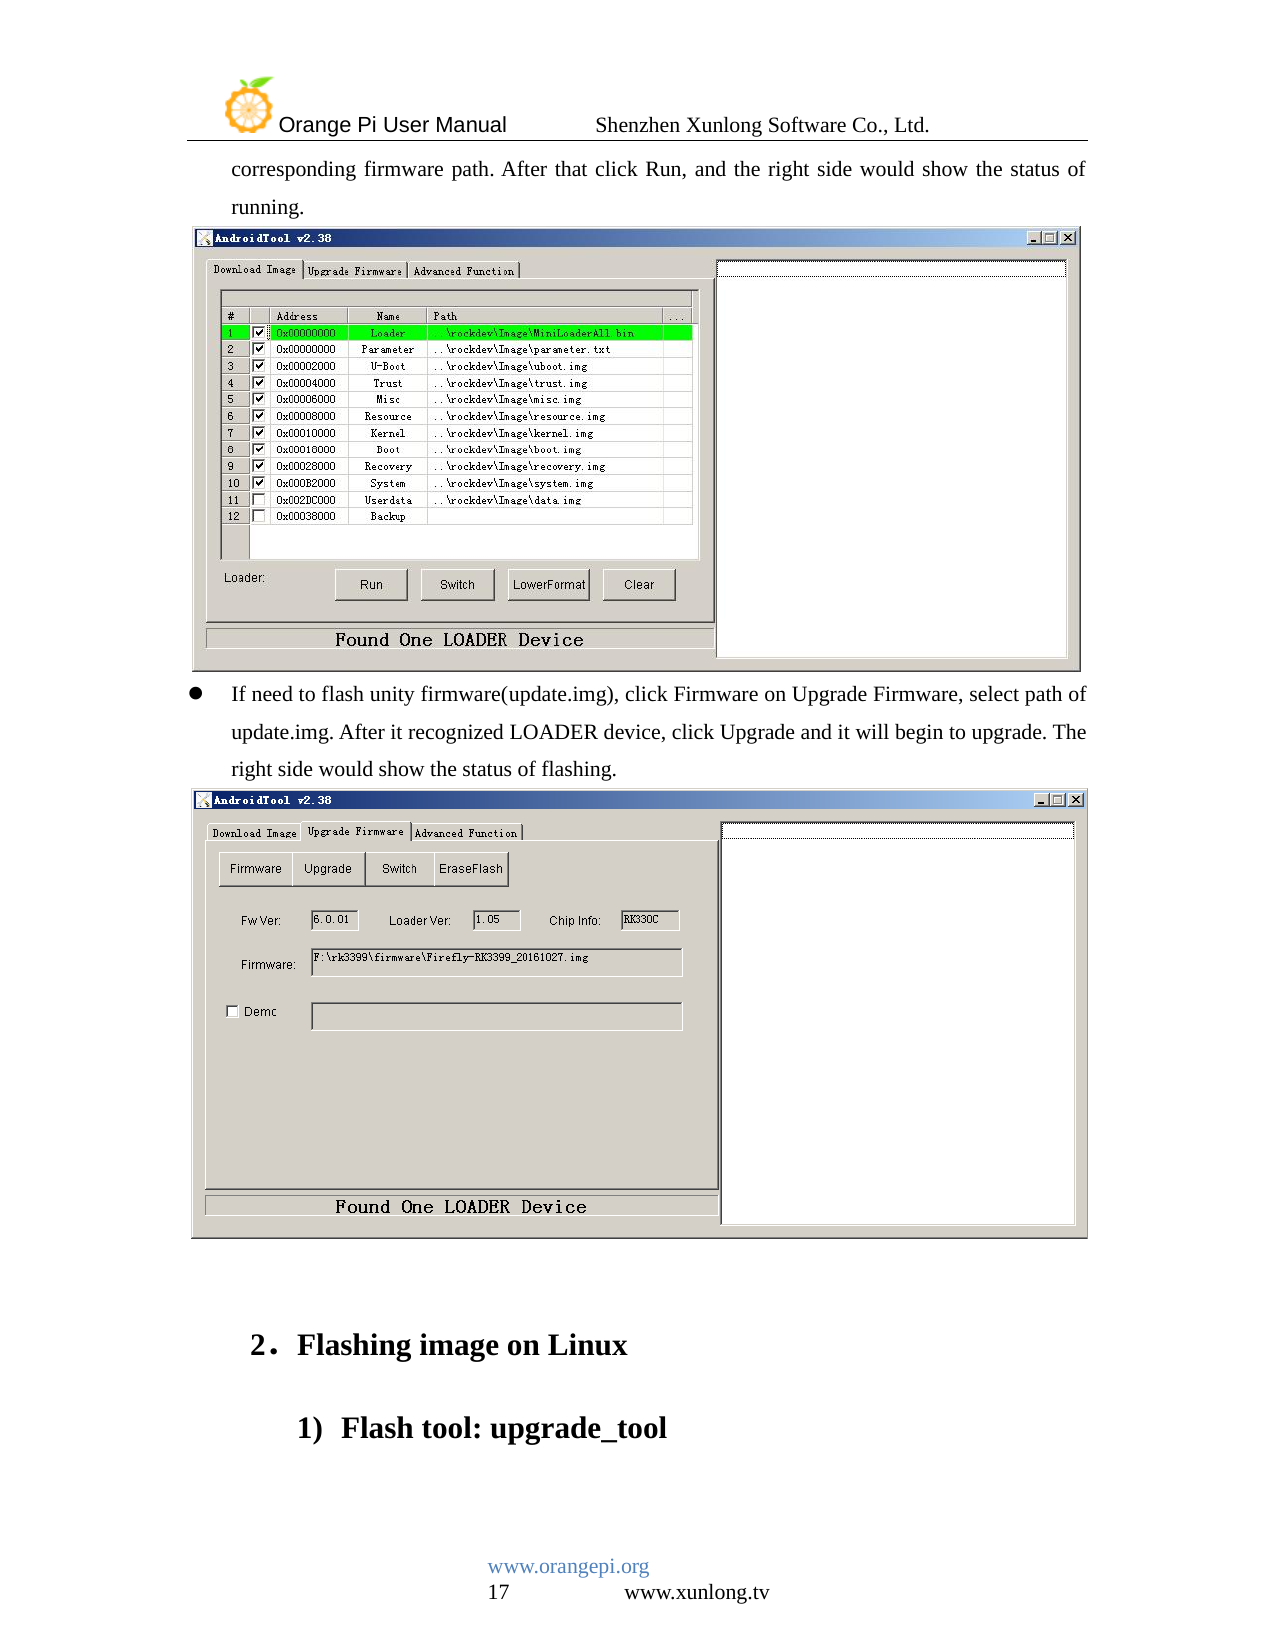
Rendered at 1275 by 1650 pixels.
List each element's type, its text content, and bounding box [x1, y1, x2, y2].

list Flash tool: upgrade_tool [297, 1408, 1088, 1446]
subtitle Flashing image on Linux [187, 1304, 1088, 1379]
picture [187, 225, 1088, 673]
picture [187, 787, 1088, 1242]
picture [224, 75, 279, 133]
list If need to flash unity firmware(update.img), click Firmware on Upgrade Firmware, select path of update.img. After it recognized LOADER device, click Upgrade and it will begin to upgrade. The right side would show the status of flashing. [187, 675, 1088, 787]
